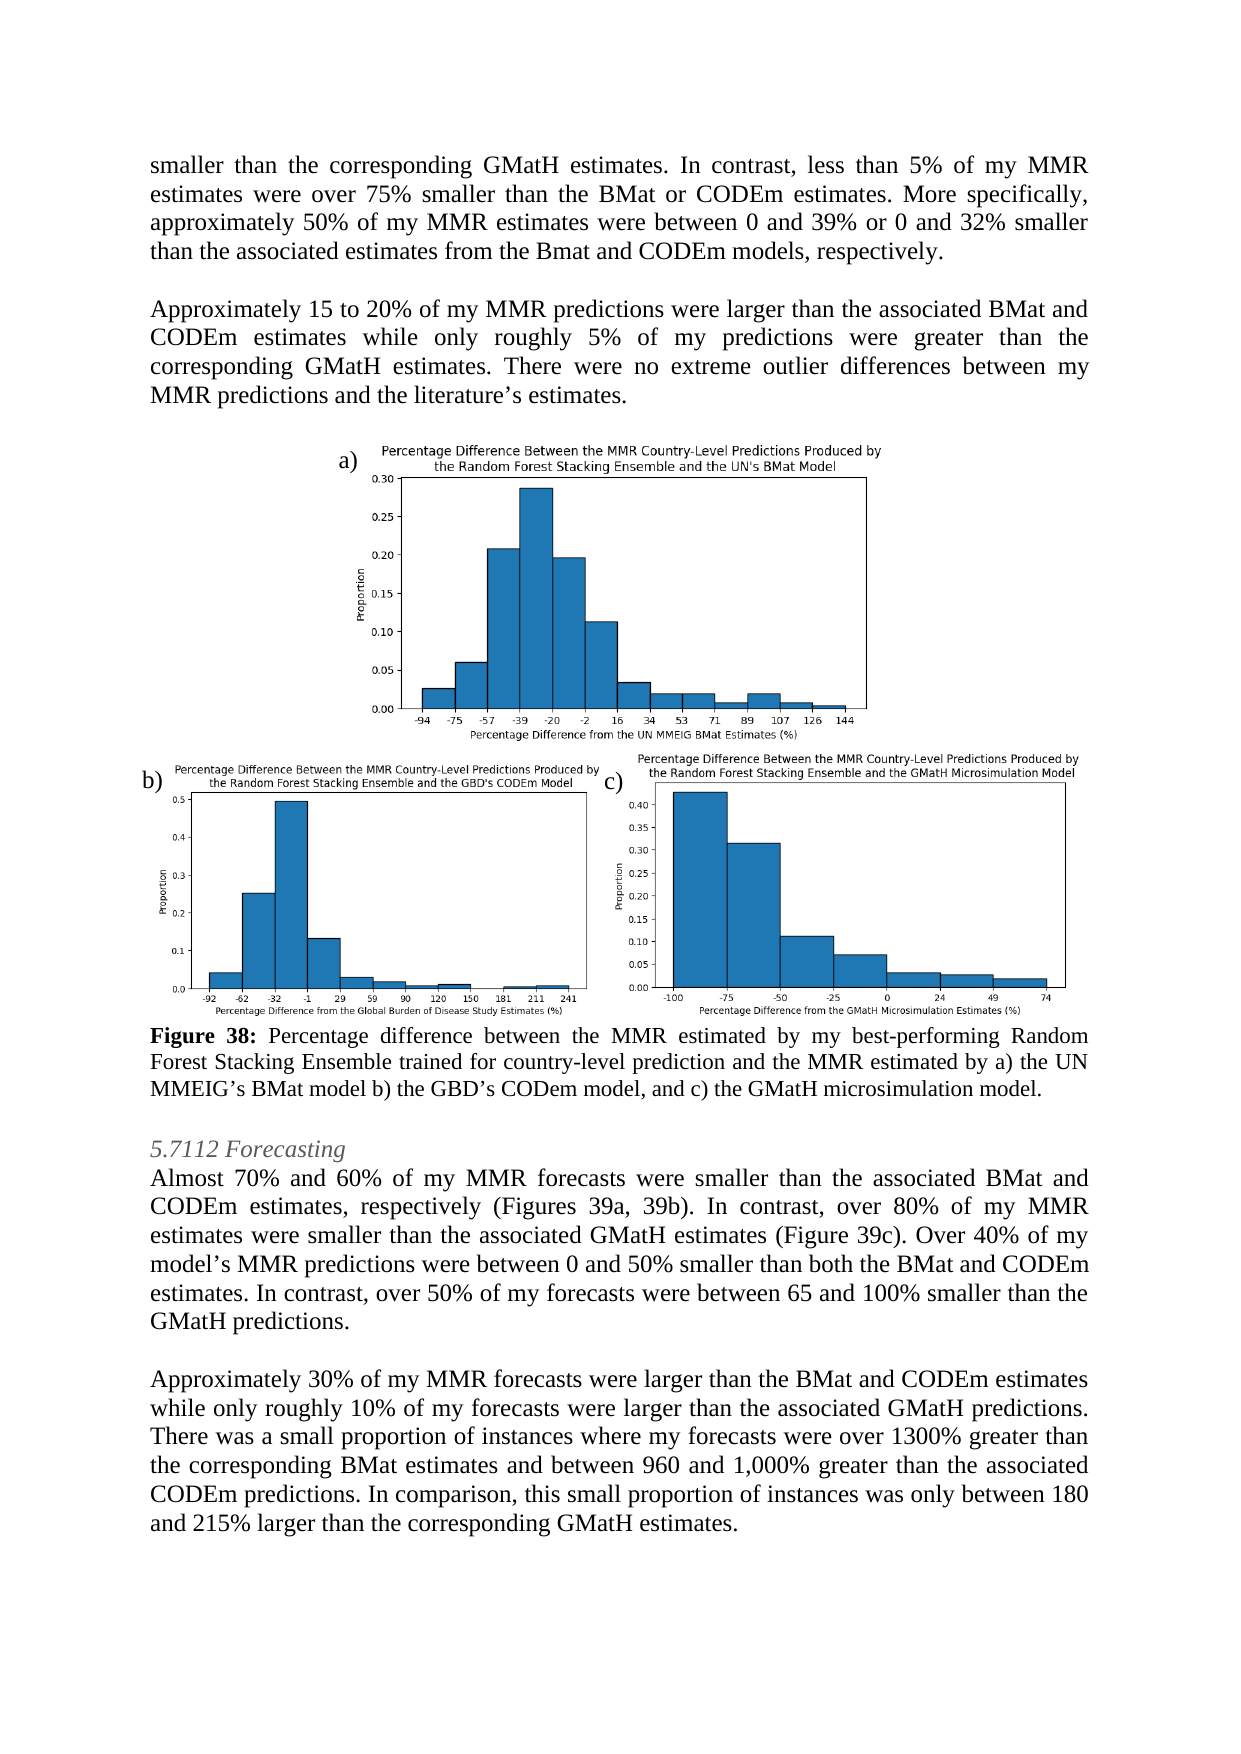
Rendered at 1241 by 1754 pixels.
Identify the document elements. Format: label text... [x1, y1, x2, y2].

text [150, 150, 1090, 265]
text Figure 38: Percentage difference between the MMR estimated by my best-performing Random Forest Stacking Ensemble trained for country-level prediction and the MMR estimated by a) the UN MMEIG’s BMat model b) the GBD’s CODem model, and c) the GMatH microsimulation model. [150, 1022, 1090, 1101]
picture [152, 437, 1088, 1022]
text Approximately 15 to 20% of my MMR predictions were larger than the associated BMat and CODEm estimates while only roughly 5% of my predictions were greater than the corresponding GMatH estimates. There were no extreme outlier differences between my MMR predictions and the literature’s estimates. [150, 294, 1090, 409]
text Almost 70% and 60% of my MMR forecasts were smaller than the associated BMat and CODEm estimates, respectively (Figures 39a, 39b). In contrast, over 80% of my MMR estimates were smaller than the associated GMatH estimates (Figure 39c). Over 40% of my model’s MMR predictions were between 0 and 50% smaller than both the BMat and CODEm estimates. In contrast, over 50% of my forecasts were between 65 and 100% smaller than the GMatH predictions. [150, 1163, 1090, 1335]
subtitle 5.7112 Forecasting [150, 1134, 1090, 1163]
text Approximately 30% of my MMR forecasts were larger than the BMat and CODEm estimates while only roughly 10% of my forecasts were larger than the associated GMatH predictions. There was a small proportion of instances where my forecasts were over 1300% greater than the corresponding BMat estimates and between 960 and 1,000% greater than the associated CODEm predictions. In comparison, this small proportion of instances was only between 180 and 215% larger than the corresponding GMatH estimates. [150, 1364, 1090, 1536]
